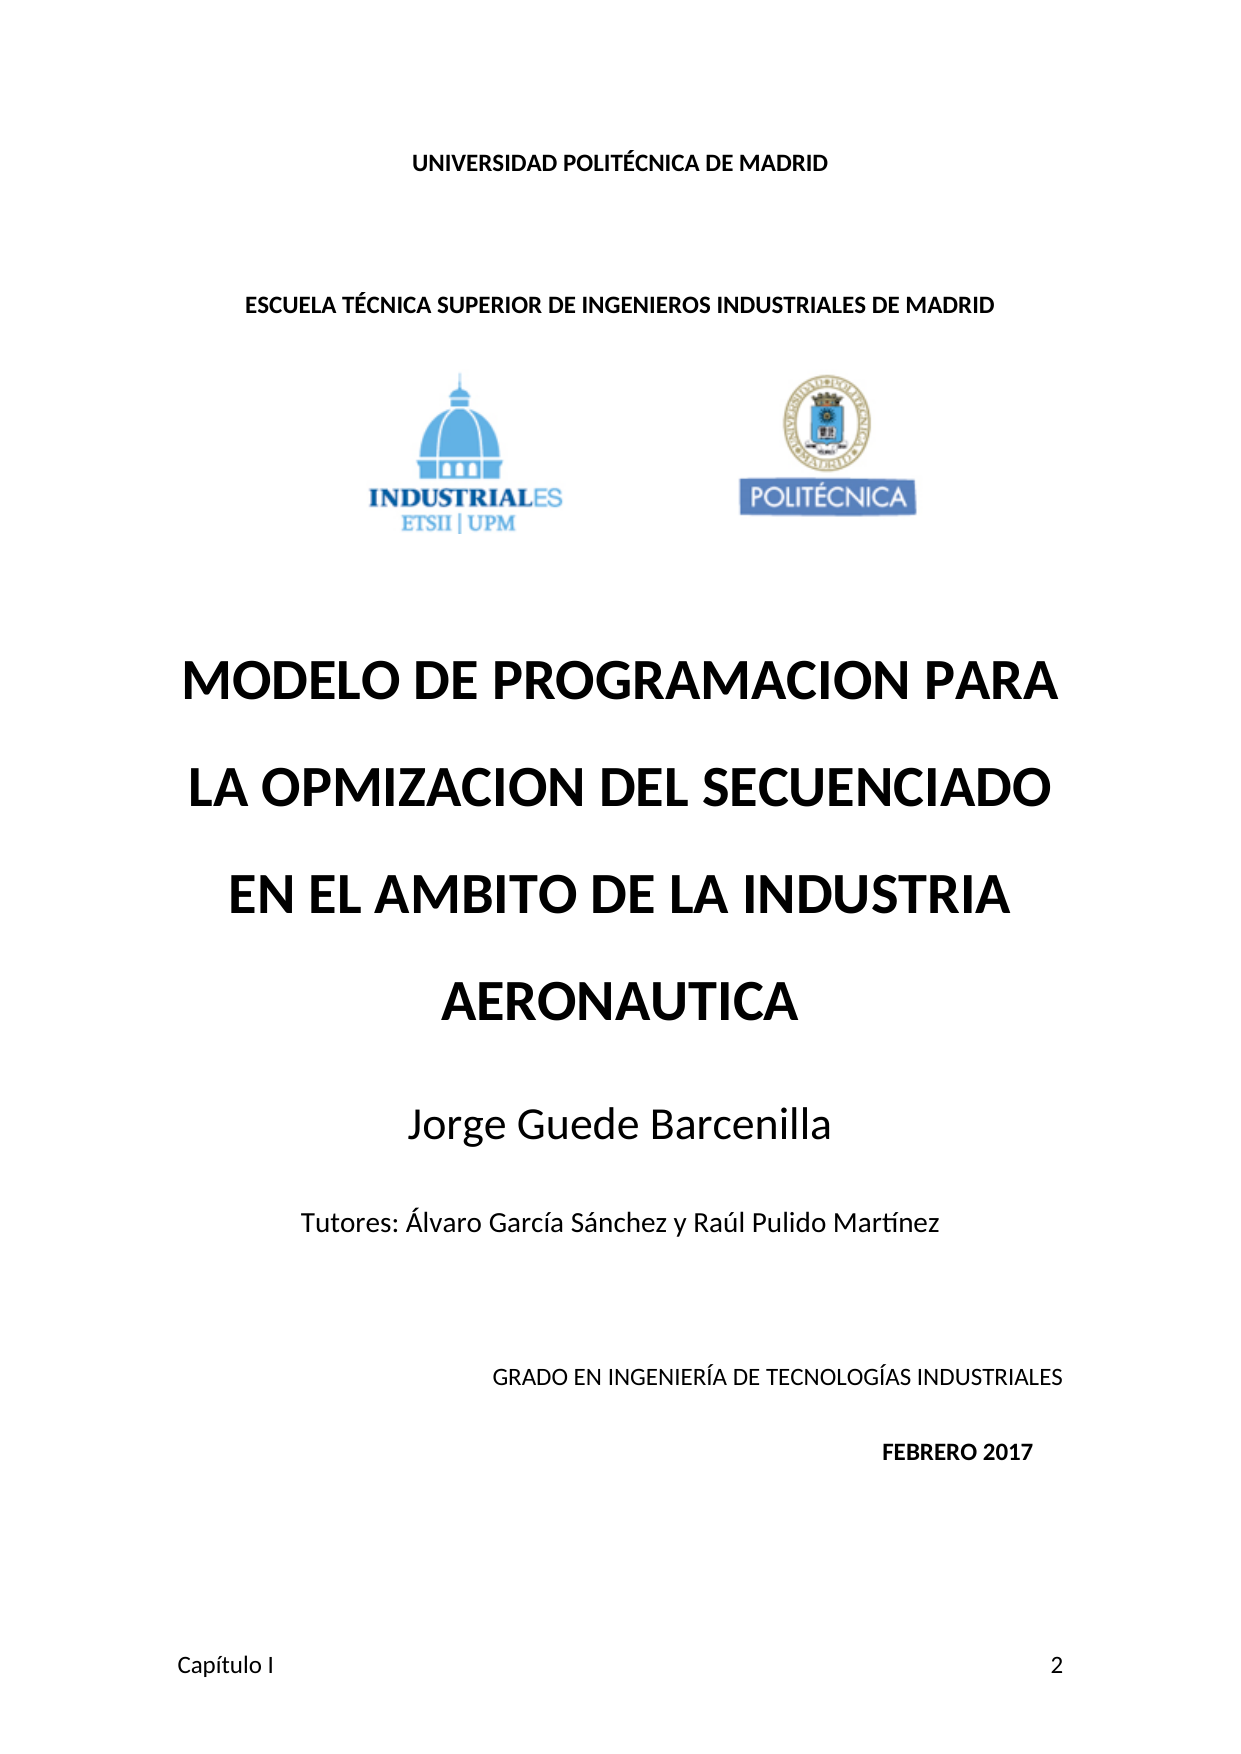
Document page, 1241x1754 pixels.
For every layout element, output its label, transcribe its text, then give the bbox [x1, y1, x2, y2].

text Escuela Técnica Superior de Ingenieros Industriales de Madrid [177, 289, 1063, 319]
picture [366, 369, 567, 534]
text Universidad Politécnica de Madrid [177, 148, 1063, 178]
text Tutores: Álvaro García Sánchez y Raúl Pulido Martínez [177, 1204, 1063, 1240]
text FEBRERO 2017 [177, 1436, 1063, 1466]
text Jorge Guede Barcenilla [177, 1095, 1063, 1151]
text GRADO EN INGENIERÍA DE TECNOLOGÍAS INDUSTRIALES [177, 1361, 1063, 1391]
picture [736, 361, 923, 520]
text MODELO DE PROGRAMACION PARA LA OPMIZACION del secuenciado en el ambito de la industria aeronautica [177, 643, 1063, 1034]
